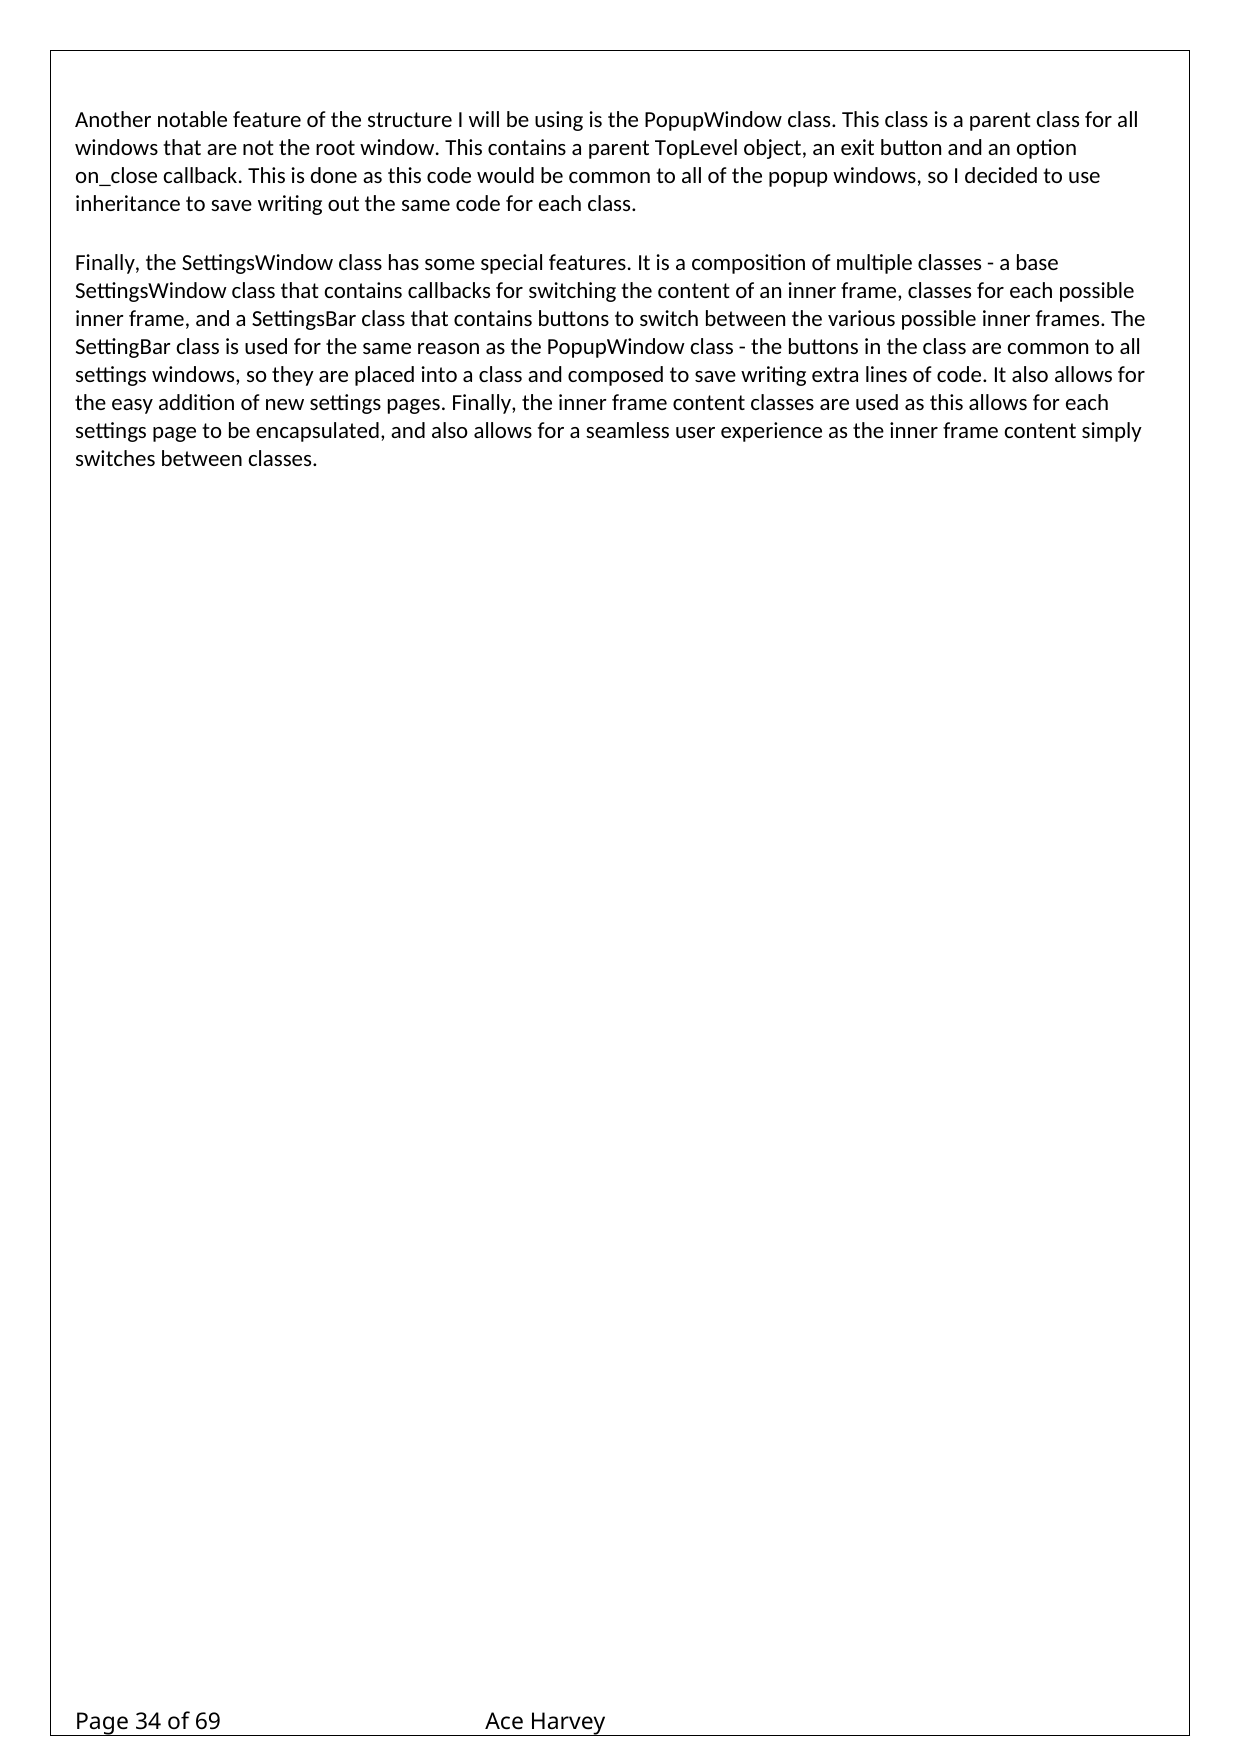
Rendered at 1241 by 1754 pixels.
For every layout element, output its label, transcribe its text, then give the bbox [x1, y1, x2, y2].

text Finally, the SettingsWindow class has some special features. It is a composition of multiple classes - a base SettingsWindow class that contains callbacks for switching the content of an inner frame, classes for each possible inner frame, and a SettingsBar class that contains buttons to switch between the various possible inner frames. The SettingBar class is used for the same reason as the PopupWindow class - the buttons in the class are common to all settings windows, so they are placed into a class and composed to save writing extra lines of code. It also allows for the easy addition of new settings pages. Finally, the inner frame content classes are used as this allows for each settings page to be encapsulated, and also allows for a seamless user experience as the inner frame content simply switches between classes. [75, 248, 1165, 472]
text Another notable feature of the structure I will be using is the PopupWindow class. This class is a parent class for all windows that are not the root window. This contains a parent TopLevel object, an exit button and an option on_close callback. This is done as this code would be common to all of the popup windows, so I decided to use inheritance to save writing out the same code for each class. [75, 106, 1165, 218]
